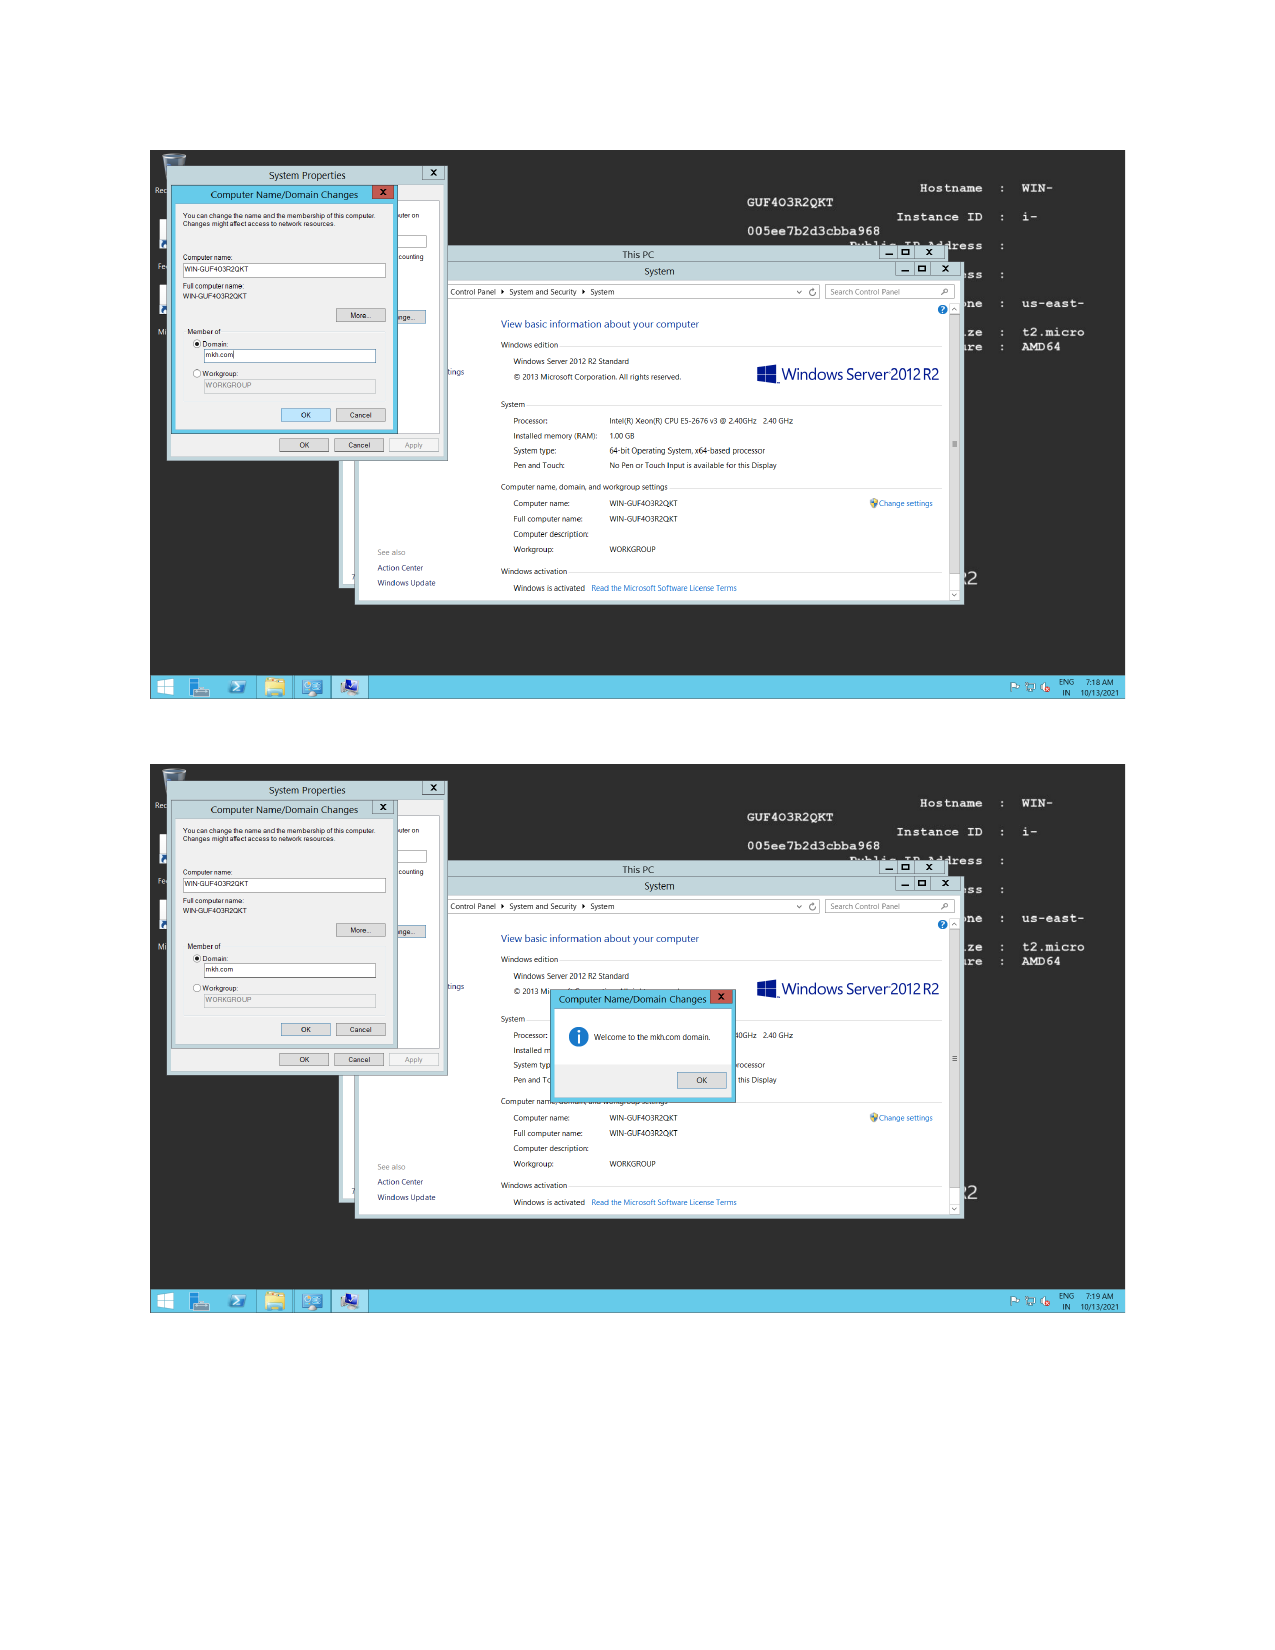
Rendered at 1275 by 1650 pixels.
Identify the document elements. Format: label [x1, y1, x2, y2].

picture [150, 150, 1125, 699]
picture [150, 764, 1125, 1313]
